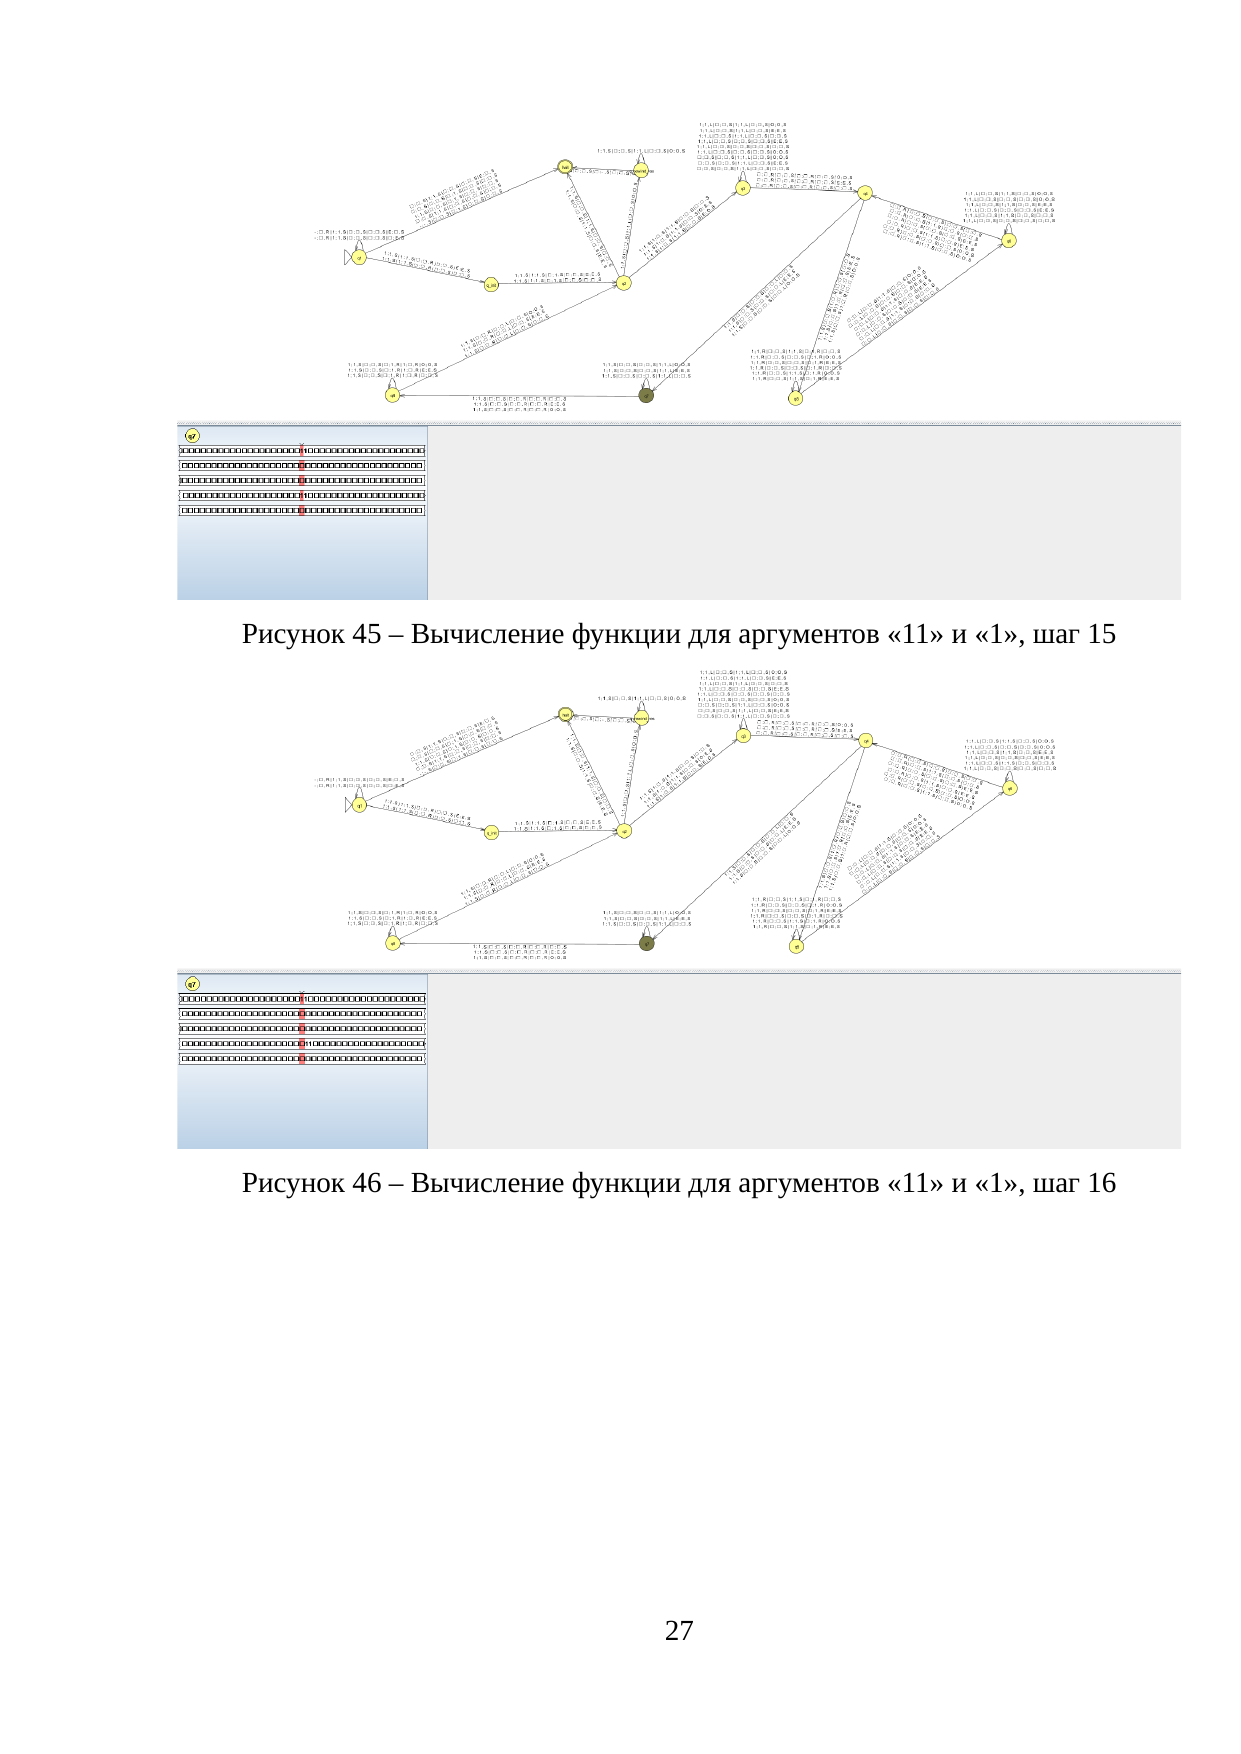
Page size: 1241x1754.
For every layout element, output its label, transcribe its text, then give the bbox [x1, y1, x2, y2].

text Рисунок 46 – Вычисление функции для аргументов «11» и «1», шаг 16 [177, 1165, 1181, 1199]
text Рисунок 45 – Вычисление функции для аргументов «11» и «1», шаг 15 [177, 616, 1181, 650]
picture [177, 118, 1182, 600]
picture [177, 666, 1182, 1149]
